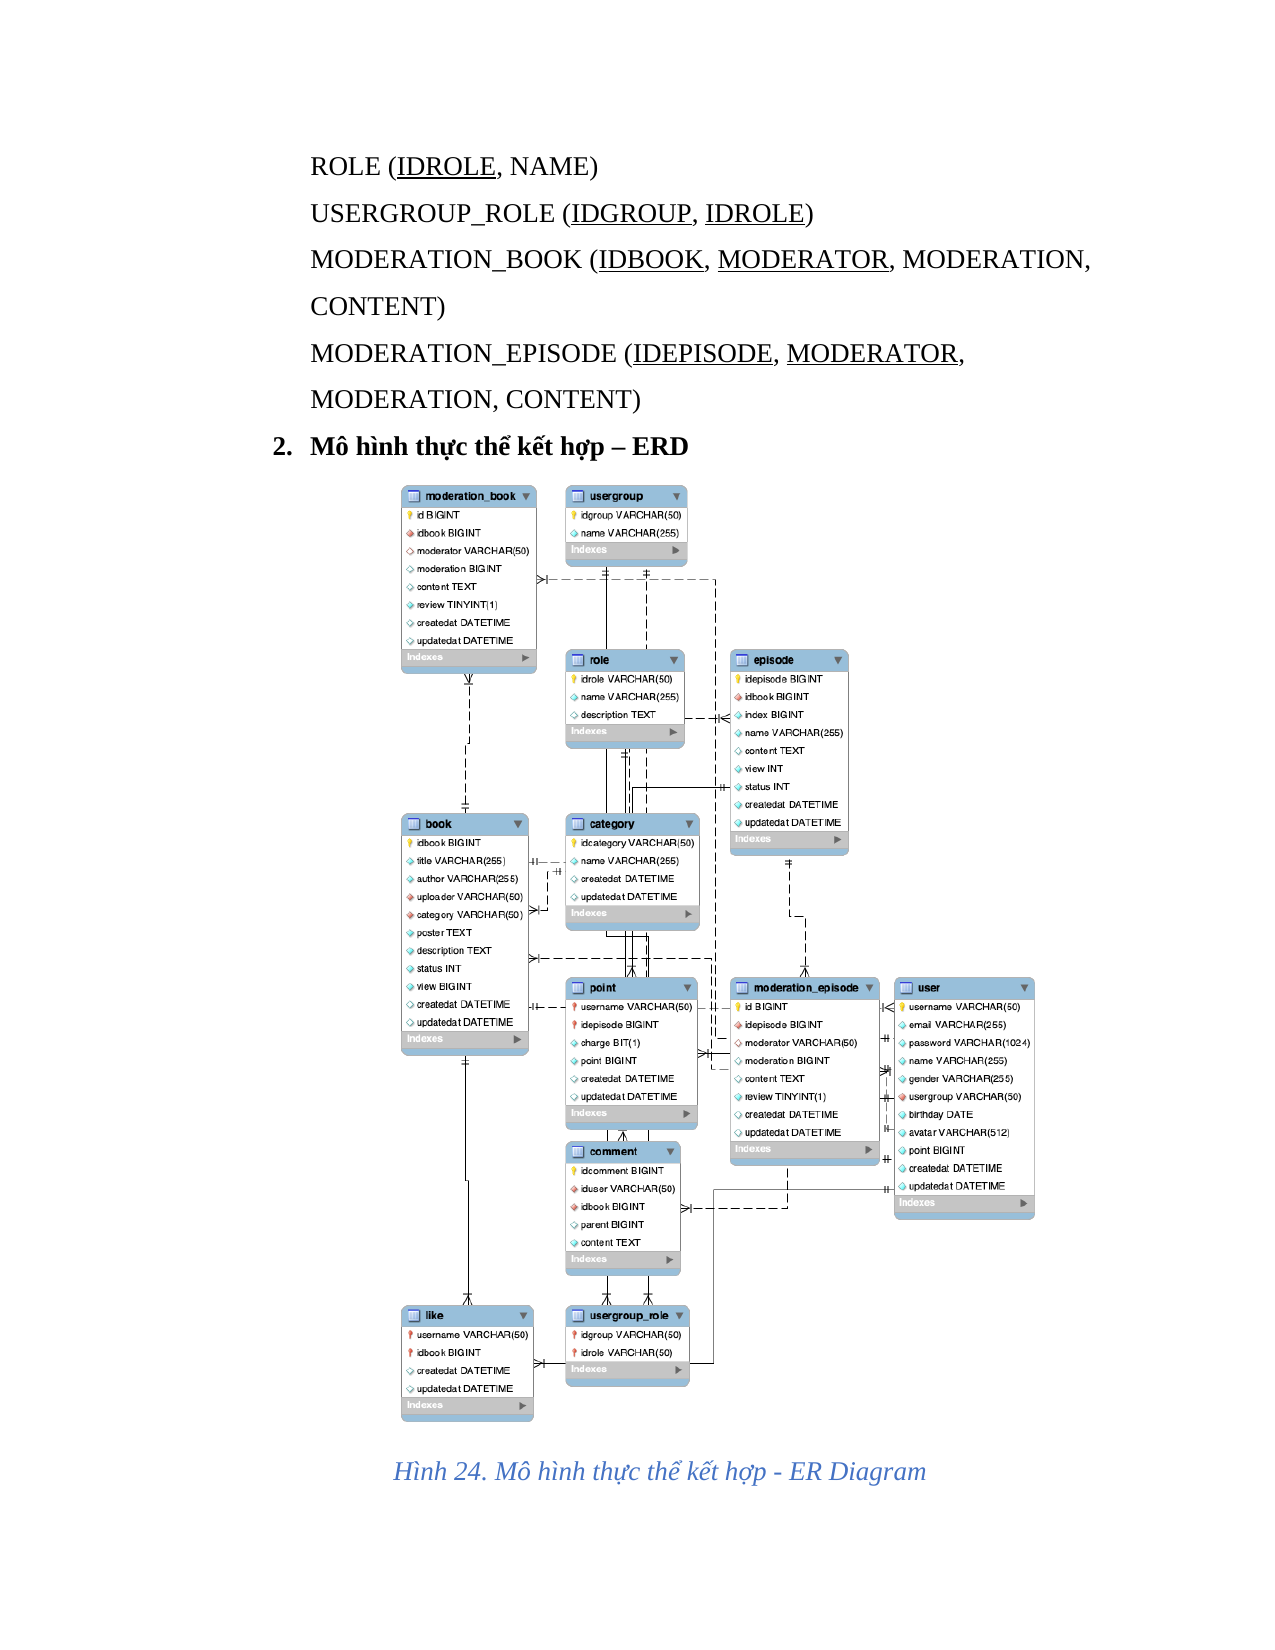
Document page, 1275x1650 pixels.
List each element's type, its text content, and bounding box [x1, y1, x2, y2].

list MODERATION_BOOK (IDBOOK, MODERATOR, MODERATION, CONTENT) [310, 243, 1125, 321]
picture [392, 476, 1043, 1430]
list Mô hình thực thể kết hợp – ERD [272, 430, 1125, 461]
list USERGROUP_ROLE (IDGROUP, IDROLE) [310, 197, 1125, 228]
list MODERATION_EPISODE (IDEPISODE, MODERATOR, MODERATION, CONTENT) [310, 337, 1125, 414]
text Hình 24. Mô hình thực thể kết hợp - ER Diagram [197, 1455, 1125, 1486]
list ROLE (IDROLE, NAME) [310, 150, 1125, 181]
